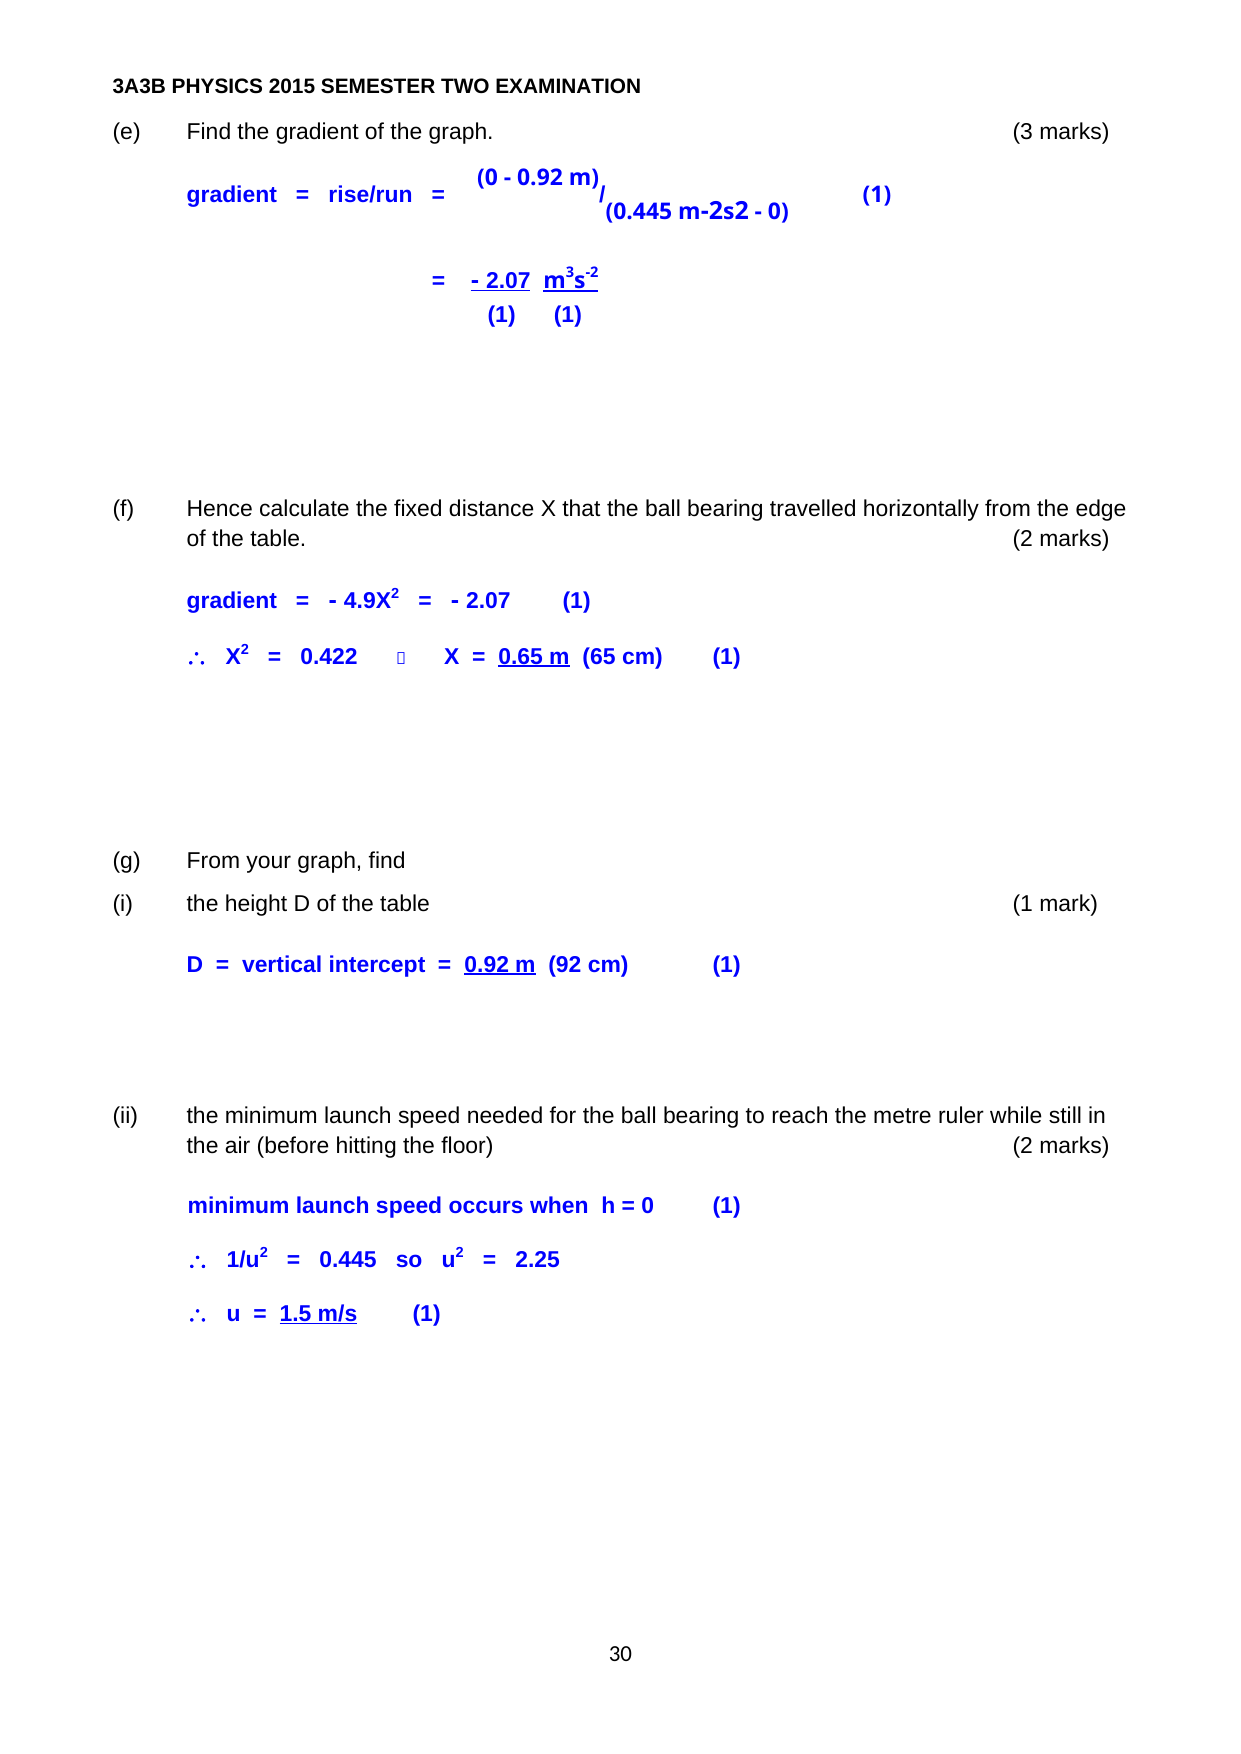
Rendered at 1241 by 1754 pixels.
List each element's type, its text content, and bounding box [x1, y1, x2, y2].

text (g) From your graph, find [112, 847, 1128, 874]
text (1) (1) [112, 301, 1128, 327]
text D = vertical intercept = 0.92 m (92 cm) (1) [112, 951, 1128, 977]
text (e) Find the gradient of the graph. (3 marks) [112, 118, 1128, 144]
text gradient = rise/run = (0 - 0.92 m)/(0.445 m-2s2 - 0) (1) [112, 161, 1128, 227]
text = - 2.07 m3s-2 [112, 262, 1128, 296]
text gradient = - 4.9X2 = - 2.07 (1) [112, 585, 1128, 614]
text minimum launch speed occurs when h = 0 (1) [112, 1192, 1128, 1218]
text (f) Hence calculate the fixed distance X that the ball bearing travelled horizontally from the edge of the table. (2 marks) [112, 494, 1128, 551]
text (ii) the minimum launch speed needed for the ball bearing to reach the metre ruler while still in the air (before hitting the floor) (2 marks) [112, 1102, 1128, 1158]
text X2 = 0.422  X = 0.65 m (65 cm) (1) [112, 641, 1128, 669]
text u = 1.5 m/s (1) [112, 1300, 1128, 1326]
text (i) the height D of the table (1 mark) [112, 890, 1128, 916]
text 1/u2 = 0.445 so u2 = 2.25 [112, 1244, 1128, 1273]
